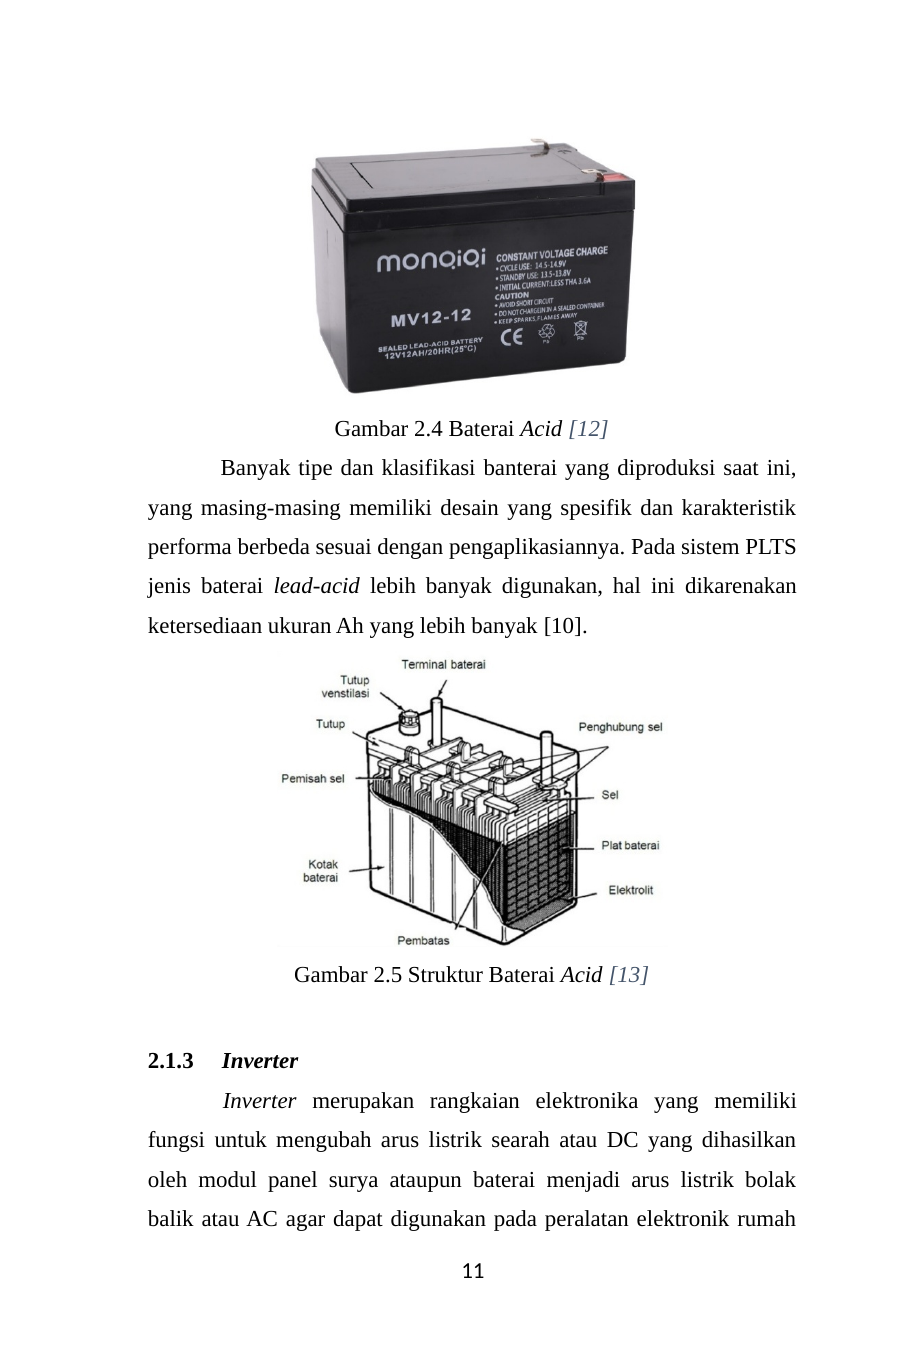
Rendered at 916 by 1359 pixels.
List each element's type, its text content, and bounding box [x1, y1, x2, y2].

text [148, 1087, 797, 1231]
text Gambar 2.4 Baterai Acid [148, 415, 797, 441]
text Banyak tipe dan klasifikasi banterai yang diproduksi saat ini, yang masing-masing memiliki desain yang spesifik dan karakteristik performa berbeda sesuai dengan pengaplikasiannya. Pada sistem PLTS jenis baterai lead-acid lebih banyak digunakan, hal ini dikarenakan ketersediaan ukuran Ah yang lebih banyak . [148, 454, 797, 638]
subtitle Inverter [148, 1047, 797, 1073]
text Gambar 2.5 Struktur Baterai Acid [148, 961, 797, 987]
picture [258, 135, 687, 401]
picture [277, 651, 668, 947]
